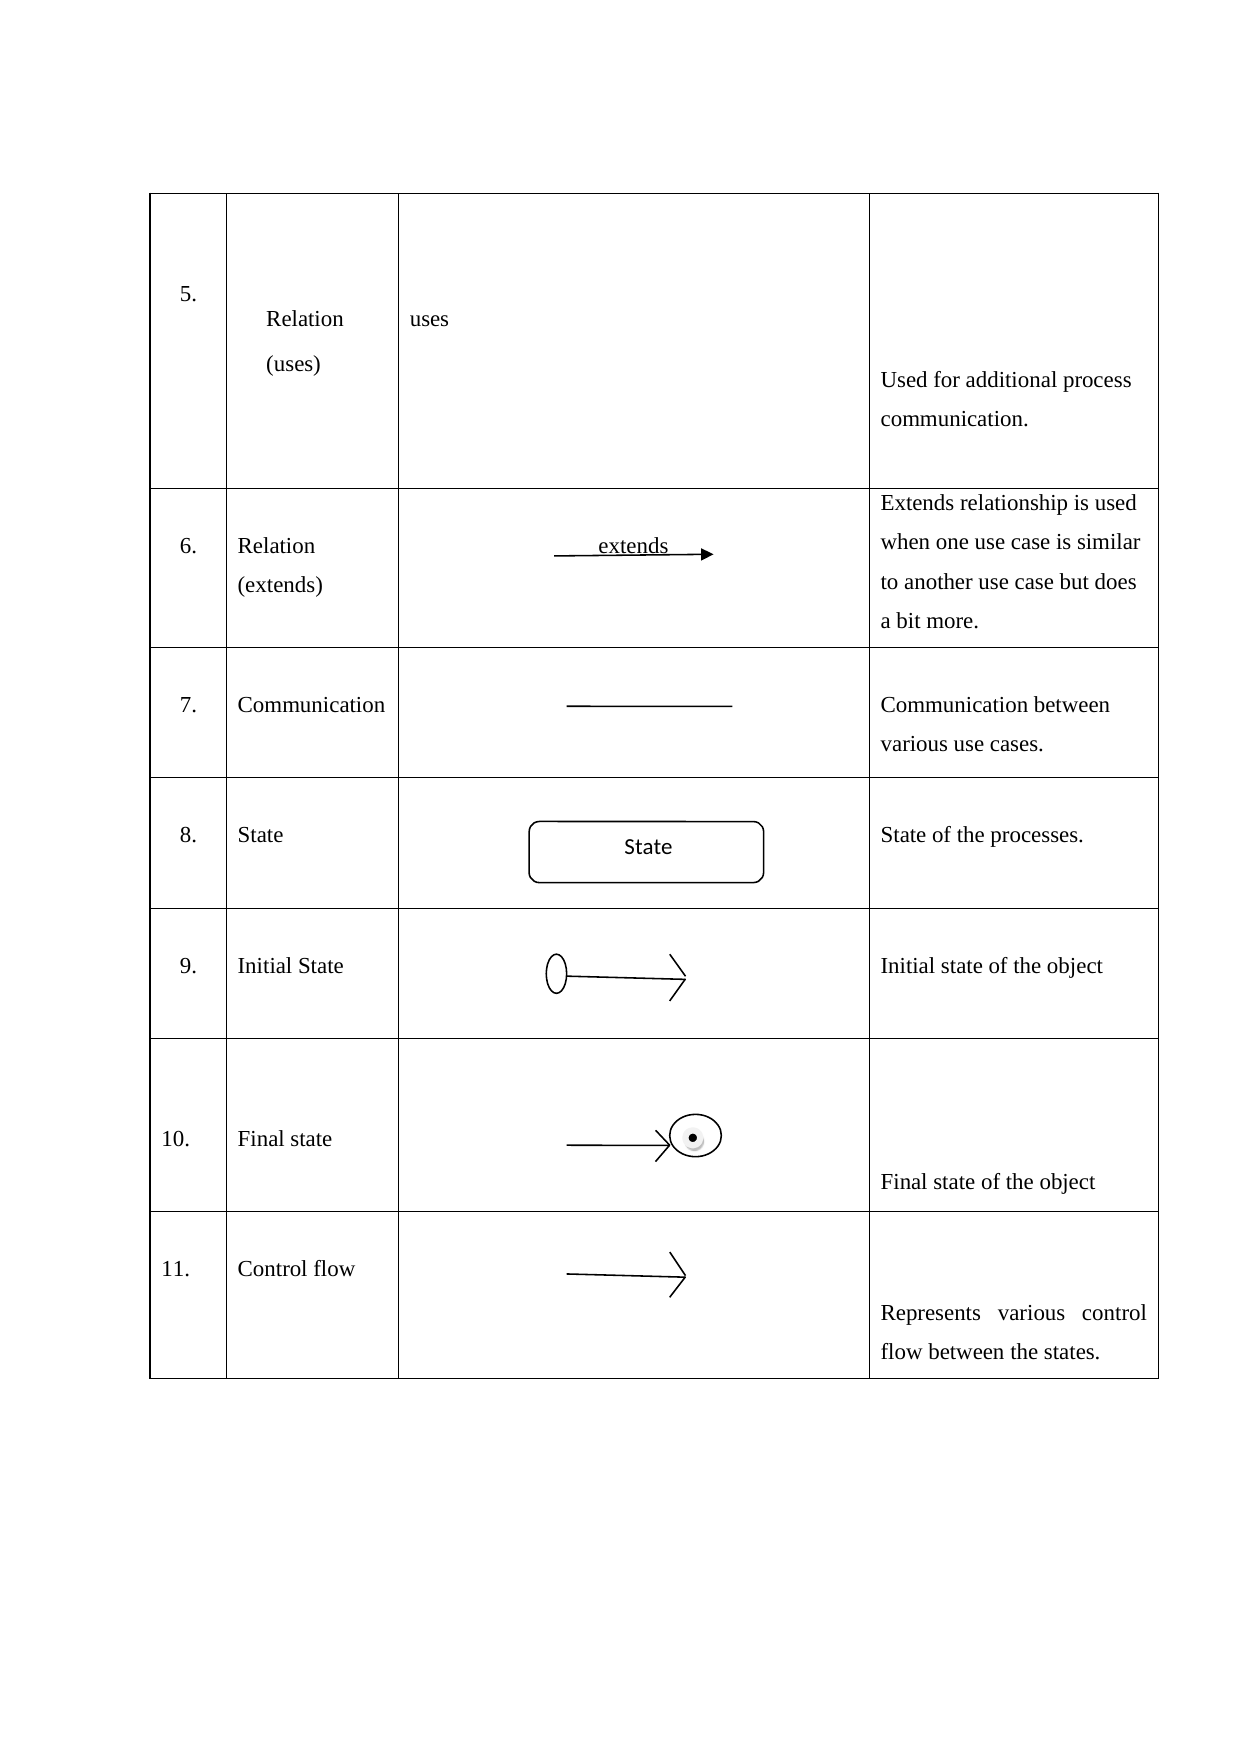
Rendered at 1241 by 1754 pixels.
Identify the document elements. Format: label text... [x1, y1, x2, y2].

table_cell [399, 648, 869, 777]
table_cell 7. [151, 648, 226, 777]
table_header Used for additional process communication. [870, 194, 1158, 488]
table_cell [399, 1039, 869, 1211]
table_header Relation (uses) [227, 194, 398, 488]
table_cell extends [399, 489, 869, 647]
table_header 5. [151, 194, 226, 488]
table_cell Initial State [227, 909, 398, 1038]
table_cell 11. [151, 1212, 226, 1377]
table_cell Final state [227, 1039, 398, 1211]
table_cell Represents various control flow between the states. [870, 1212, 1158, 1377]
table_cell [399, 778, 869, 907]
table_cell 9. [151, 909, 226, 1038]
table_cell 8. [151, 778, 226, 907]
table_cell Communication between various use cases. [870, 648, 1158, 777]
table_cell Extends relationship is used when one use case is similar to another use case but does a bit more. [870, 489, 1158, 647]
table_cell Relation (extends) [227, 489, 398, 647]
table_cell State [227, 778, 398, 907]
table_cell Communication [227, 648, 398, 777]
table_cell 10. [151, 1039, 226, 1211]
table_cell [399, 909, 869, 1038]
table_cell [399, 1212, 869, 1377]
table_cell Control flow [227, 1212, 398, 1377]
table_header uses [399, 194, 869, 488]
table_cell State of the processes. [870, 778, 1158, 907]
table_cell Initial state of the object [870, 909, 1158, 1038]
table_cell Final state of the object [870, 1039, 1158, 1211]
table_cell 6. [151, 489, 226, 647]
